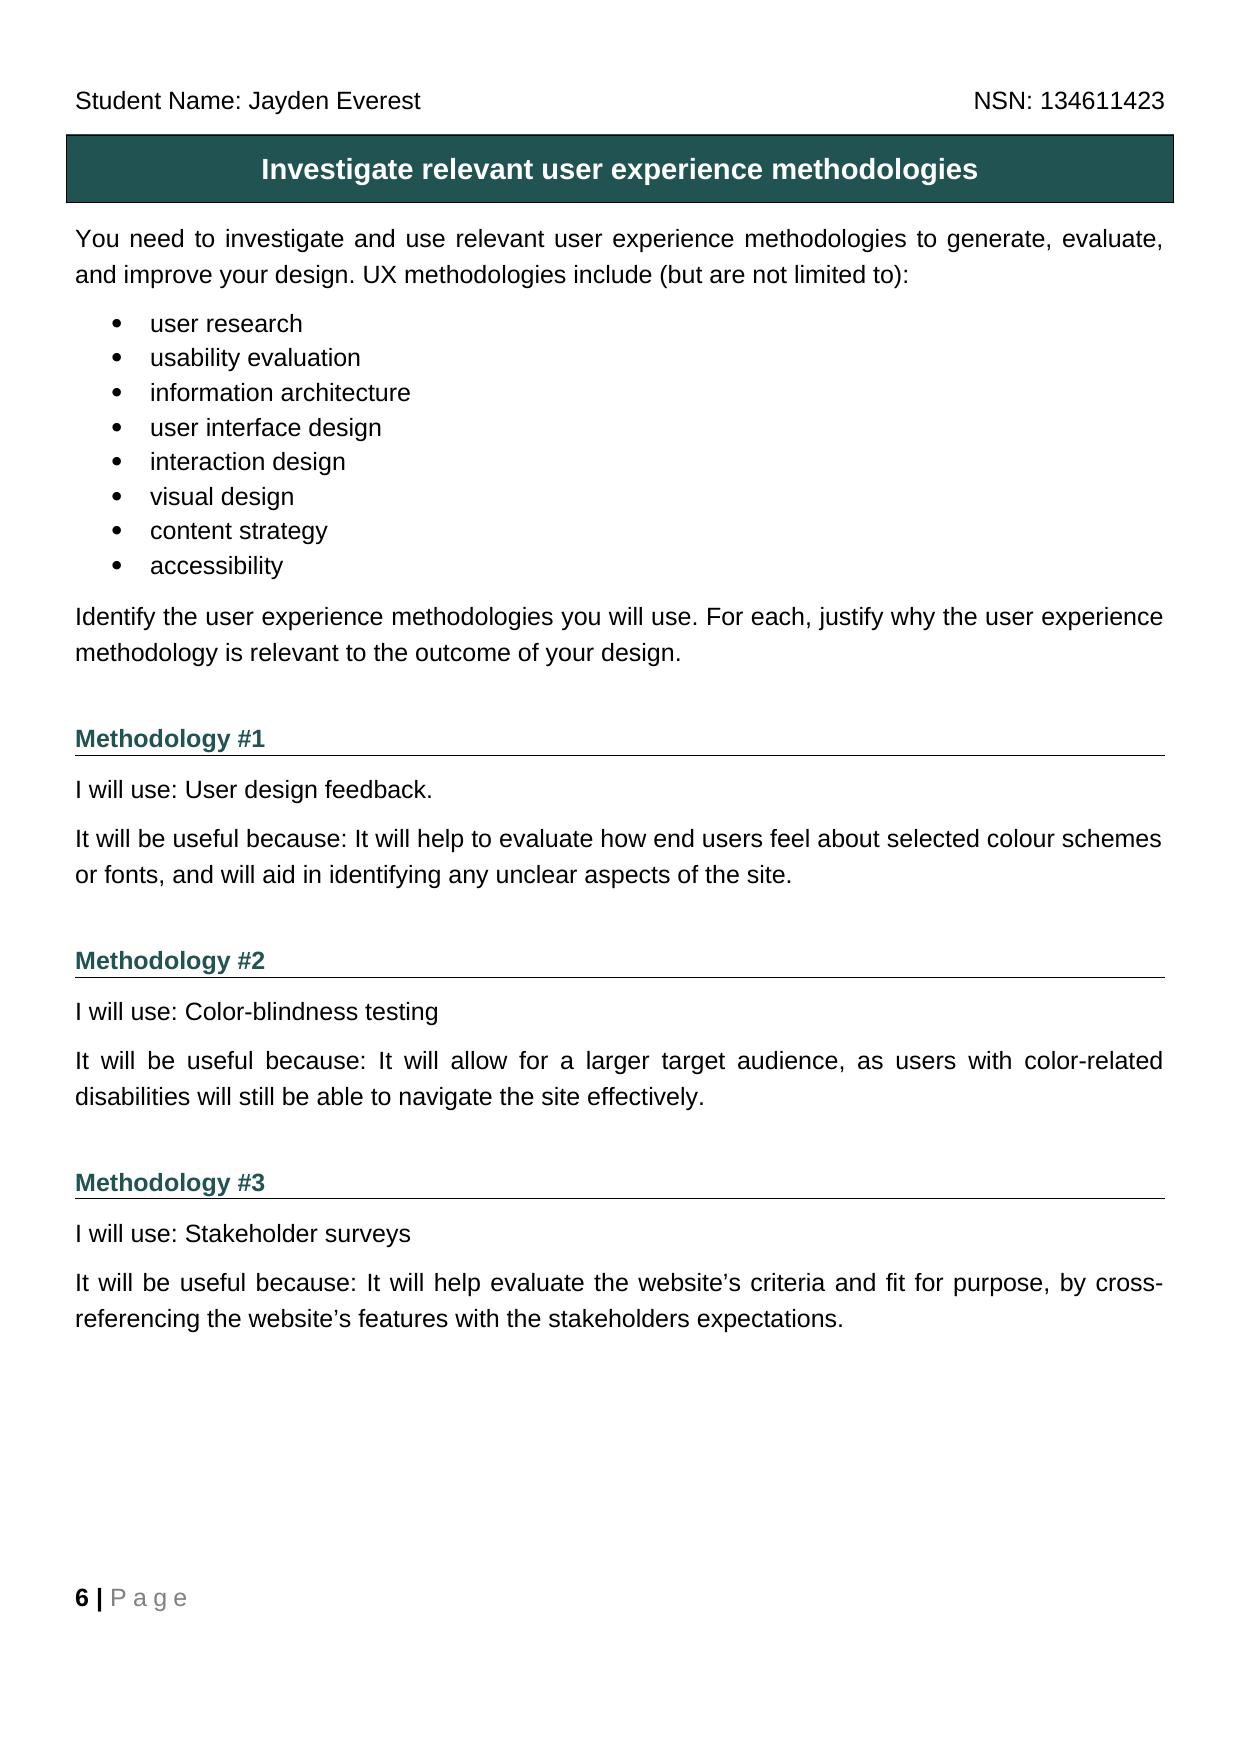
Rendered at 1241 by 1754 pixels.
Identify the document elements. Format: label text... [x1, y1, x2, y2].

list information architecture [112, 378, 1165, 407]
text Identify the user experience methodologies you will use. For each, justify why the user experience methodology is relevant to the outcome of your design. [75, 602, 1165, 667]
list visual design [112, 482, 1165, 511]
text I will use: Color-blindness testing [75, 997, 1165, 1026]
text It will be useful because: It will help evaluate the website’s criteria and fit for purpose, by cross-referencing the website’s features with the stakeholders expectations. [75, 1268, 1165, 1332]
list user research [112, 309, 1165, 338]
list user interface design [112, 412, 1165, 441]
text I will use: User design feedback. [75, 776, 1165, 804]
text I will use: Stakeholder surveys [75, 1219, 1165, 1248]
subtitle Investigate relevant user experience methodologies [67, 136, 1173, 202]
list interaction design [112, 447, 1165, 476]
text You need to investigate and use relevant user experience methodologies to generate, evaluate, and improve your design. UX methodologies include (but are not limited to): [75, 224, 1165, 289]
list content strategy [112, 516, 1165, 545]
subtitle Methodology #2 [75, 946, 1165, 977]
list usability evaluation [112, 343, 1165, 372]
subtitle Methodology #3 [75, 1168, 1165, 1198]
text It will be useful because: It will allow for a larger target audience, as users with color-related disabilities will still be able to navigate the site effectively. [75, 1046, 1165, 1111]
list accessibility [112, 551, 1165, 580]
text It will be useful because: It will help to evaluate how end users feel about selected colour schemes or fonts, and will aid in identifying any unclear aspects of the site. [75, 824, 1165, 889]
subtitle Methodology #1 [75, 724, 1165, 755]
